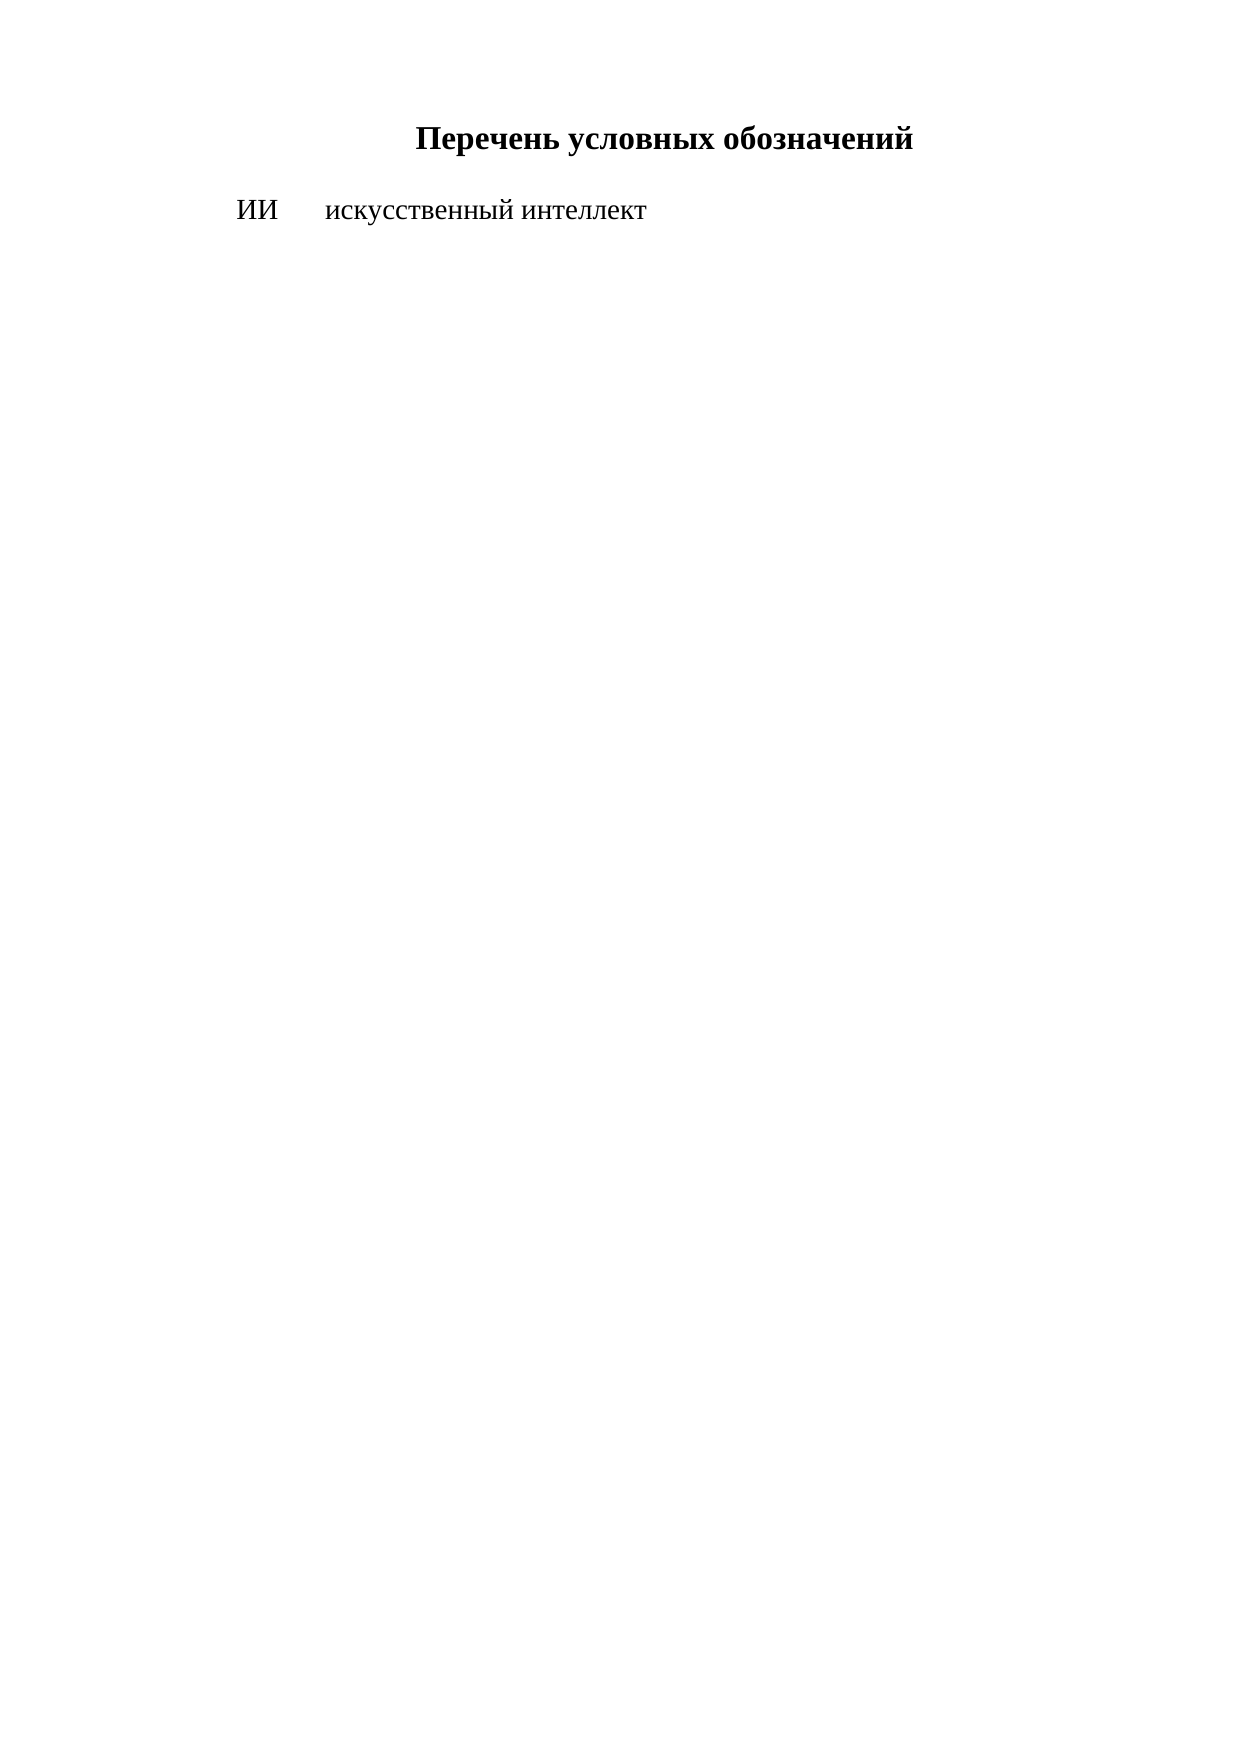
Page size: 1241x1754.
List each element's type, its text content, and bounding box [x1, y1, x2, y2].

text ИИ искусственный интеллект [177, 192, 1152, 226]
text Перечень условных обозначений [177, 118, 1152, 156]
